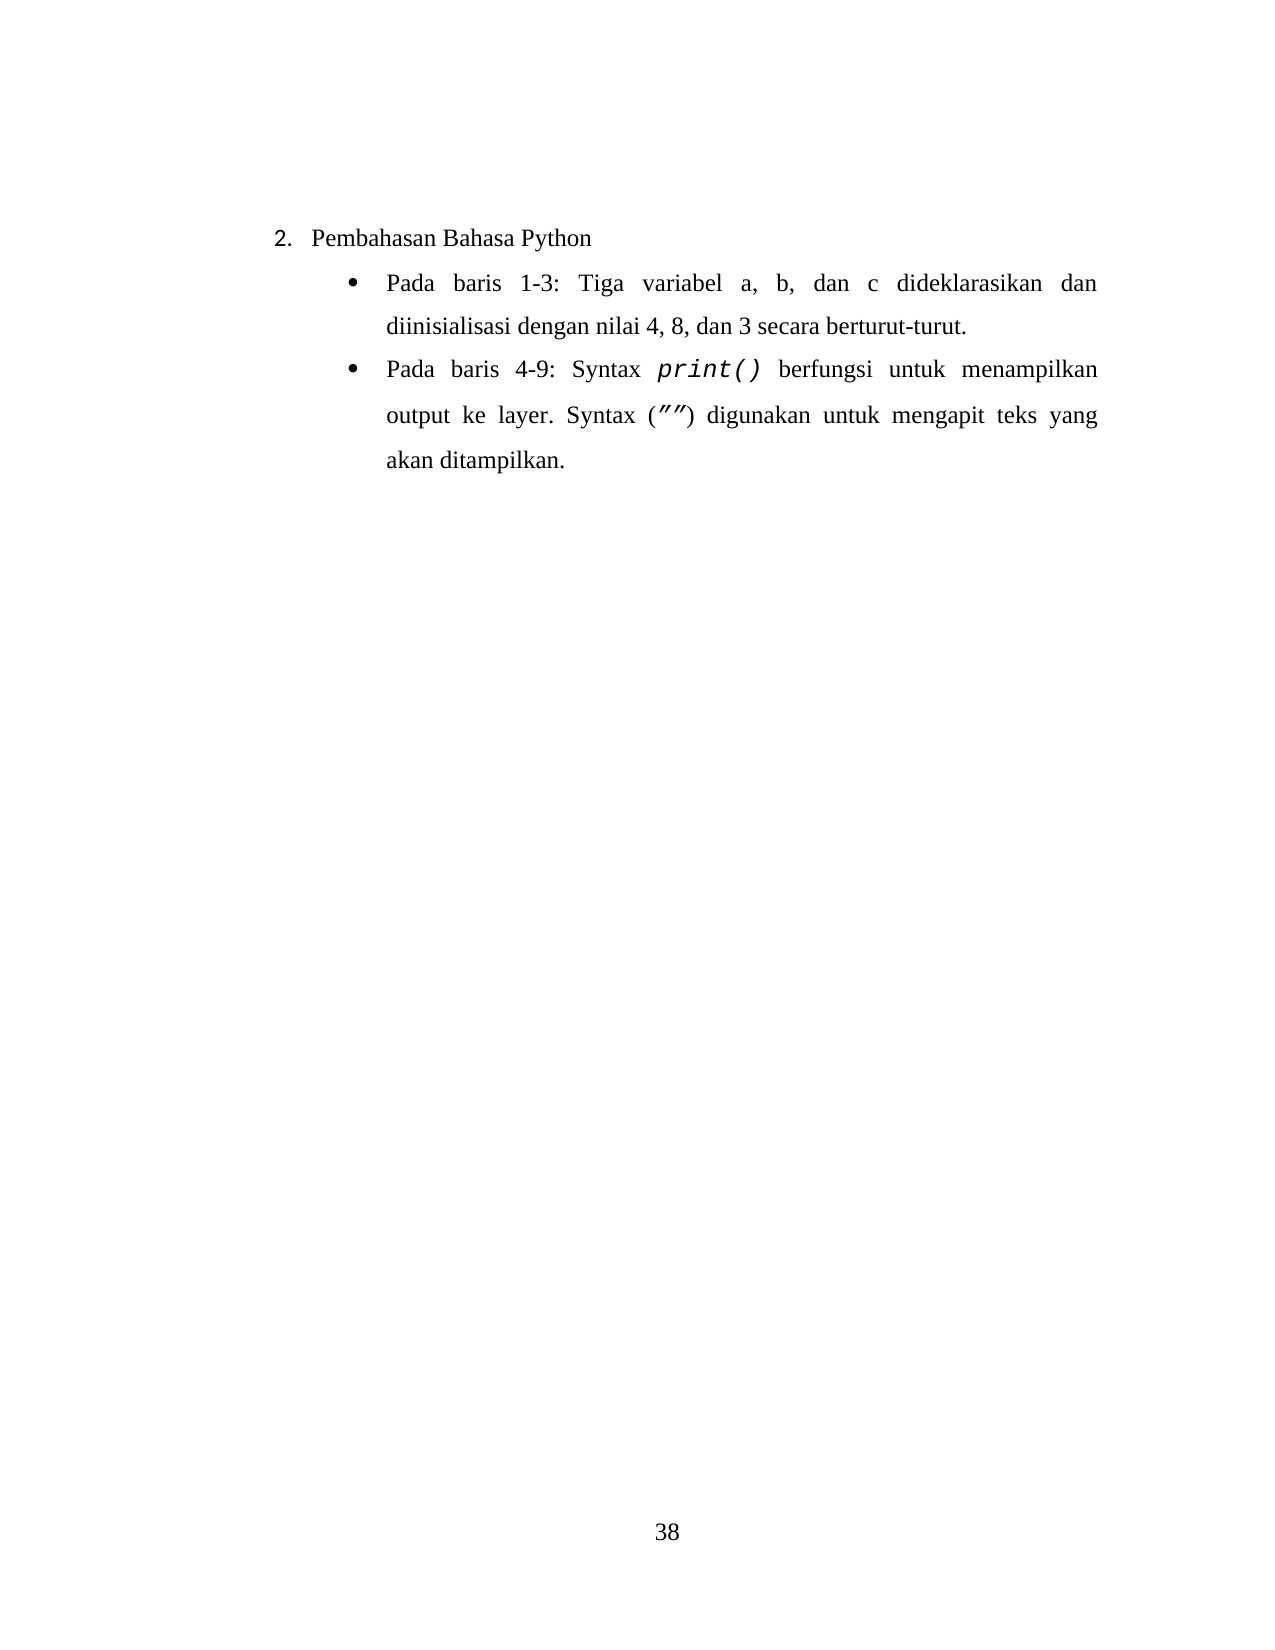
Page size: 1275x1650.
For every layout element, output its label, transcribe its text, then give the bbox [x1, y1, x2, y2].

list Pada baris 4-9: Syntax print() berfungsi untuk menampilkan output ke layer. Syntax (””) digunakan untuk mengapit teks yang akan ditampilkan. [349, 354, 1098, 474]
list Pada baris 1-3: Tiga variabel a, b, dan c dideklarasikan dan diinisialisasi dengan nilai 4, 8, dan 3 secara berturut-turut. [349, 268, 1098, 340]
list Pembahasan Bahasa Python [274, 222, 1098, 253]
